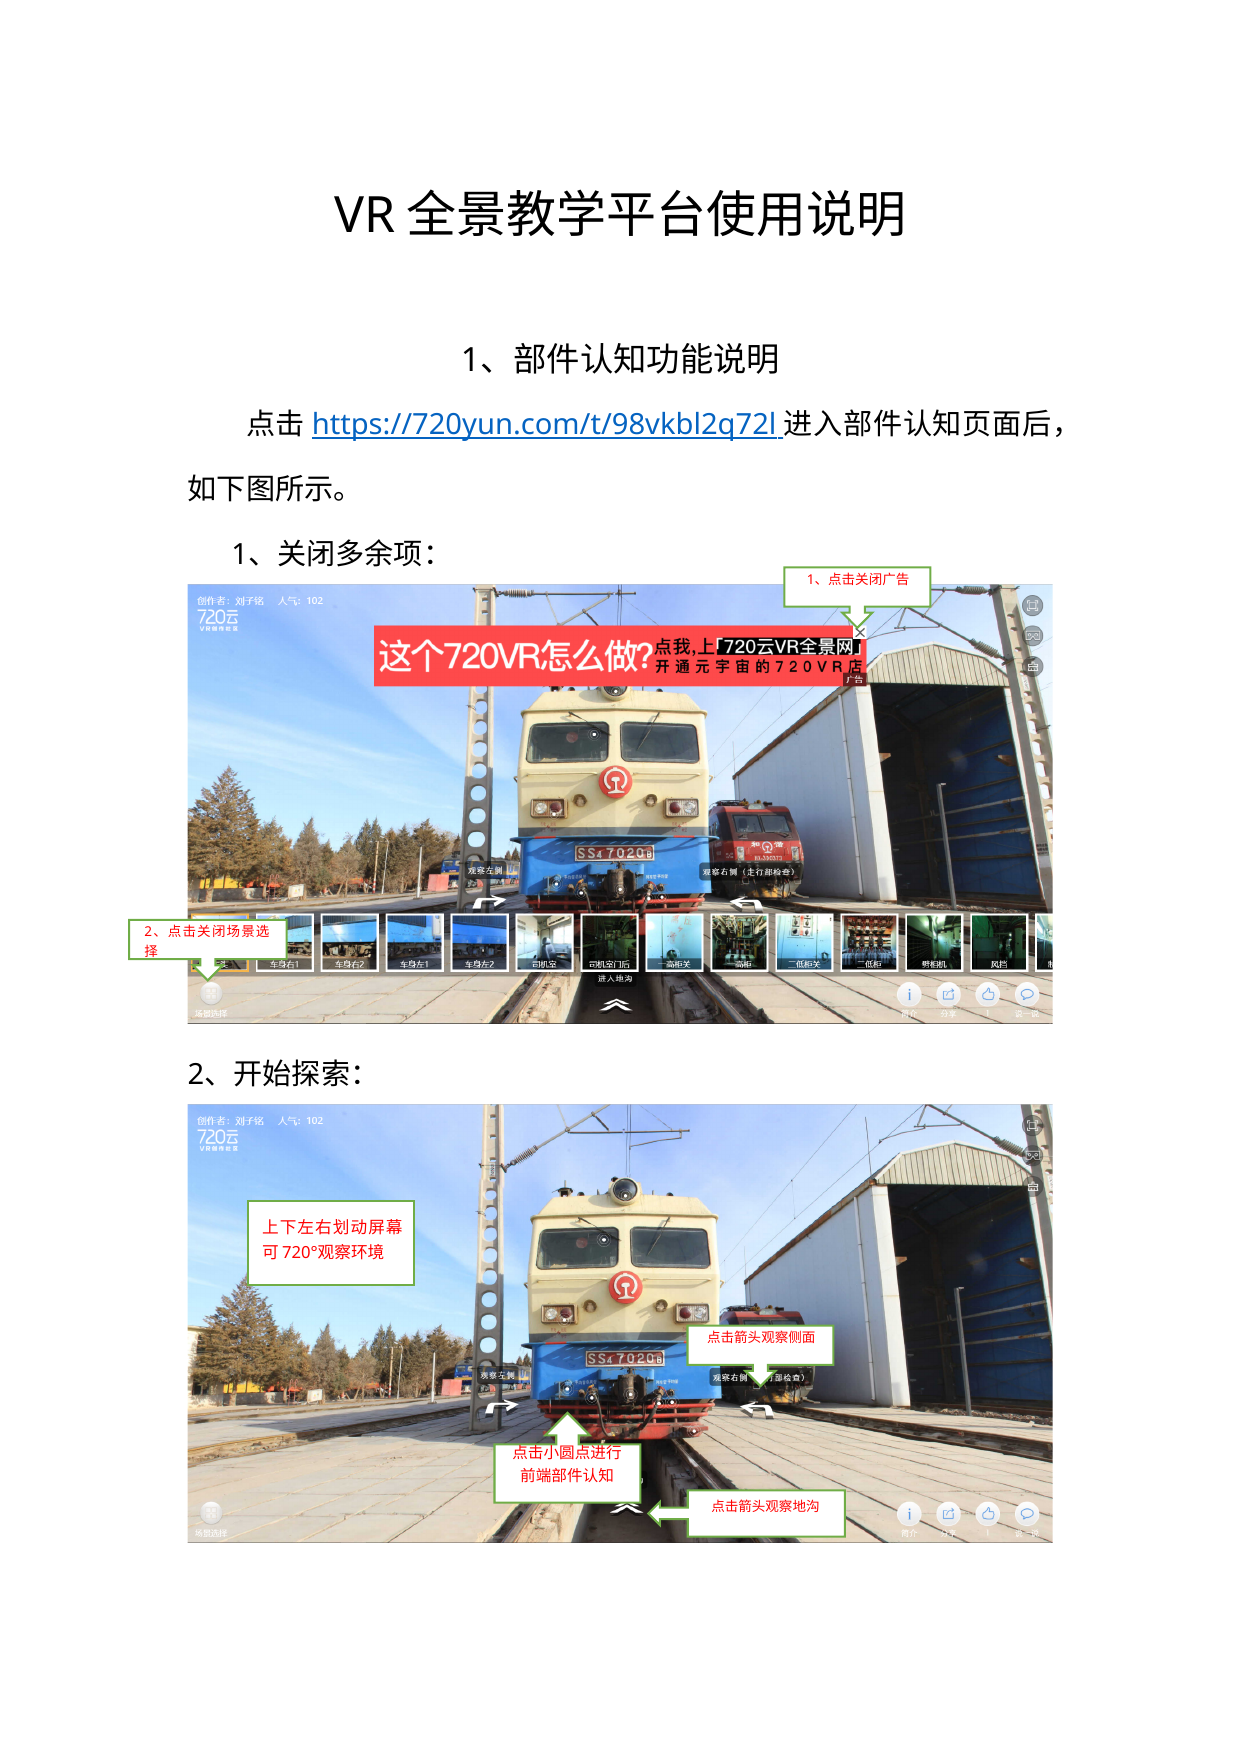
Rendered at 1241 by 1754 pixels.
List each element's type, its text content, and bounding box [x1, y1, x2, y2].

text 1、部件认知功能说明 [187, 324, 1053, 389]
text VR全景教学平台使用说明 [187, 162, 1053, 259]
text 2、开始探索： [187, 1039, 1053, 1104]
picture [187, 1104, 1053, 1543]
text 1、关闭多余项： [187, 519, 1053, 584]
picture [187, 584, 1053, 1024]
text 点击https://720yun.com/t/98vkbl2q72l进入部件认知页面后，如下图所示。 [187, 389, 1053, 519]
